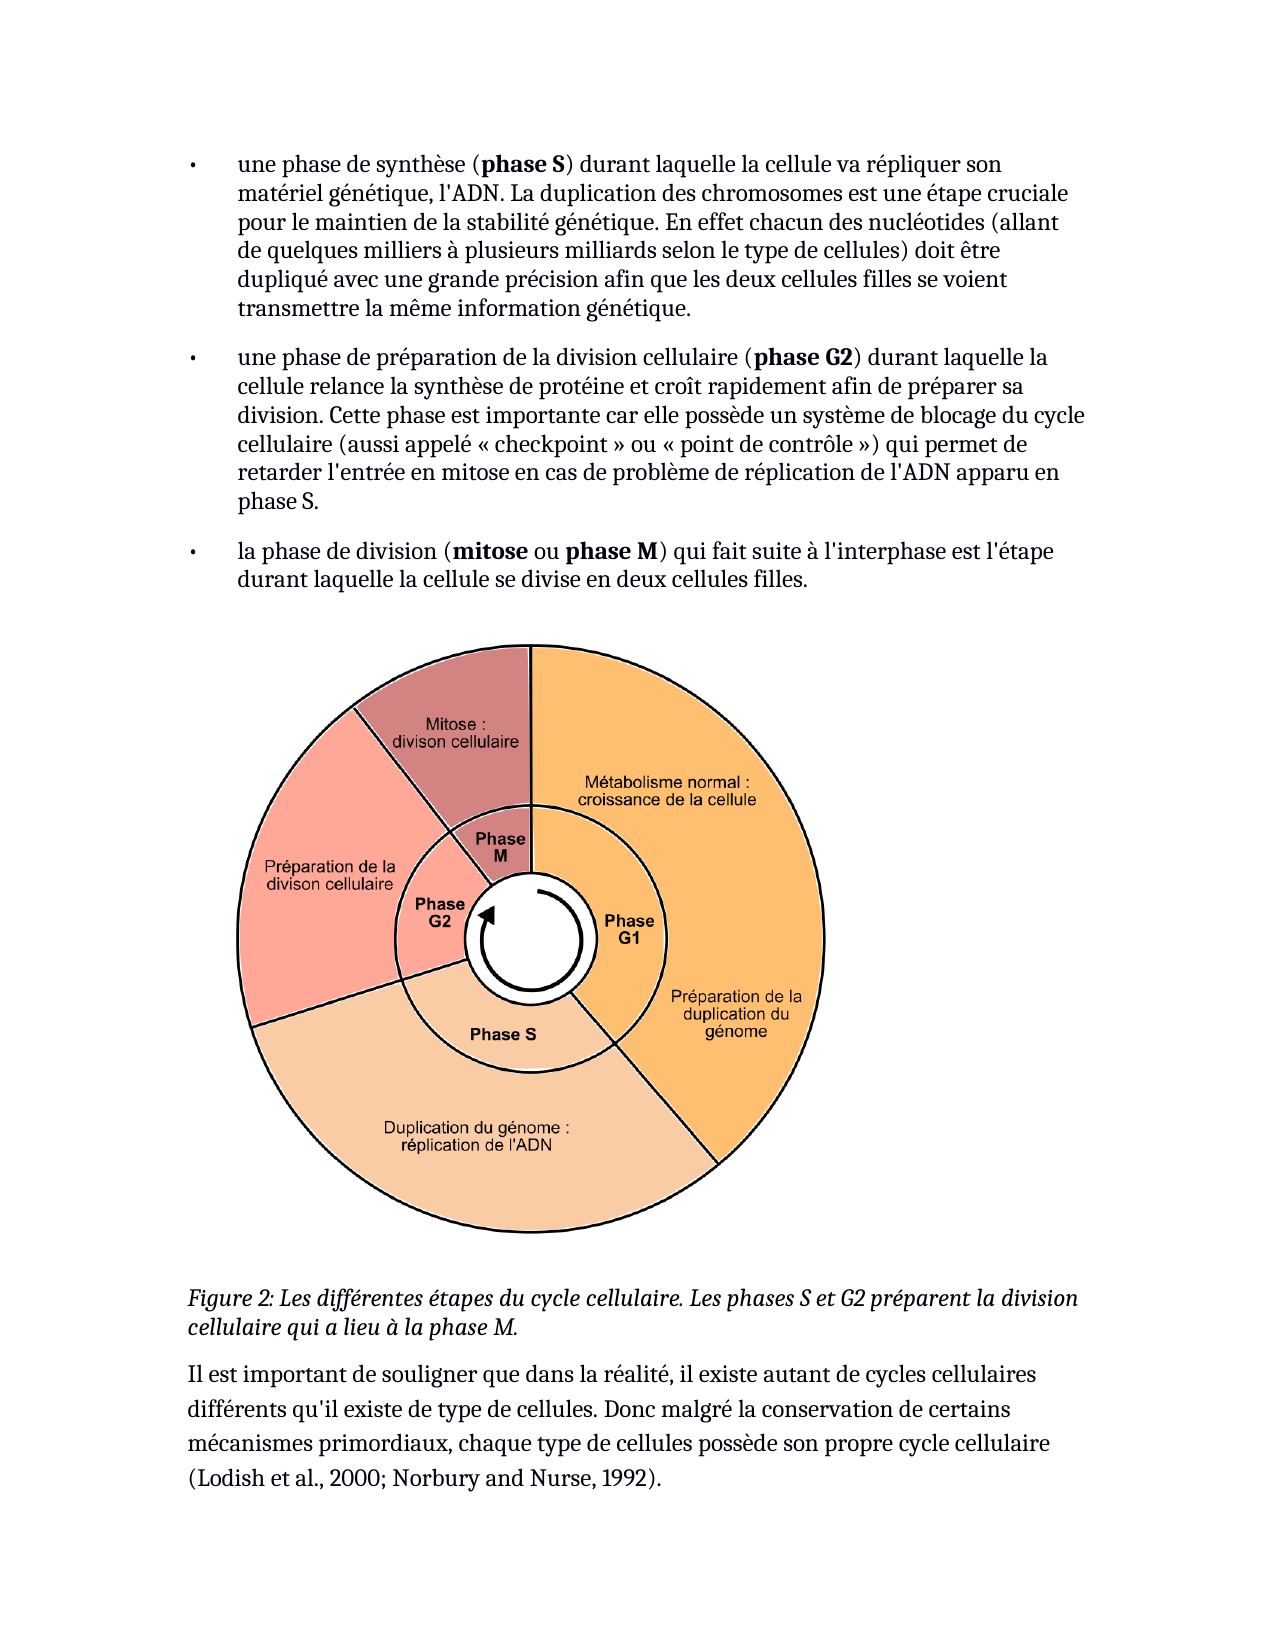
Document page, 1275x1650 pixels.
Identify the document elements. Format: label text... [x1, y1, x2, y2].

text Il est important de souligner que dans la réalité, il existe autant de cycles cellulaires différents qu'il existe de type de cellules. Donc malgré la conservation de certains mécanismes primordiaux, chaque type de cellules possède son propre cycle cellulaire (Lodish et al., 2000; Norbury and Nurse, 1992). [187, 1360, 1087, 1492]
list une phase de synthèse (phase S) durant laquelle la cellule va répliquer son matériel génétique, l'ADN. La duplication des chromosomes est une étape cruciale pour le maintien de la stabilité génétique. En effet chacun des nucléotides (allant de quelques milliers à plusieurs milliards selon le type de cellules) doit être dupliqué avec une grande précision afin que les deux cellules filles se voient transmettre la même information génétique. [187, 150, 1087, 322]
text Figure 2: Les différentes étapes du cycle cellulaire. Les phases S et G2 préparent la division cellulaire qui a lieu à la phase M. [187, 1284, 1087, 1341]
picture [206, 615, 855, 1263]
list une phase de préparation de la division cellulaire (phase G2) durant laquelle la cellule relance la synthèse de protéine et croît rapidement afin de préparer sa division. Cette phase est importante car elle possède un système de blocage du cycle cellulaire (aussi appelé « checkpoint » ou « point de contrôle ») qui permet de retarder l'entrée en mitose en cas de problème de réplication de l'ADN apparu en phase S. [187, 343, 1087, 516]
list la phase de division (mitose ou phase M) qui fait suite à l'interphase est l'étape durant laquelle la cellule se divise en deux cellules filles. [187, 537, 1087, 594]
